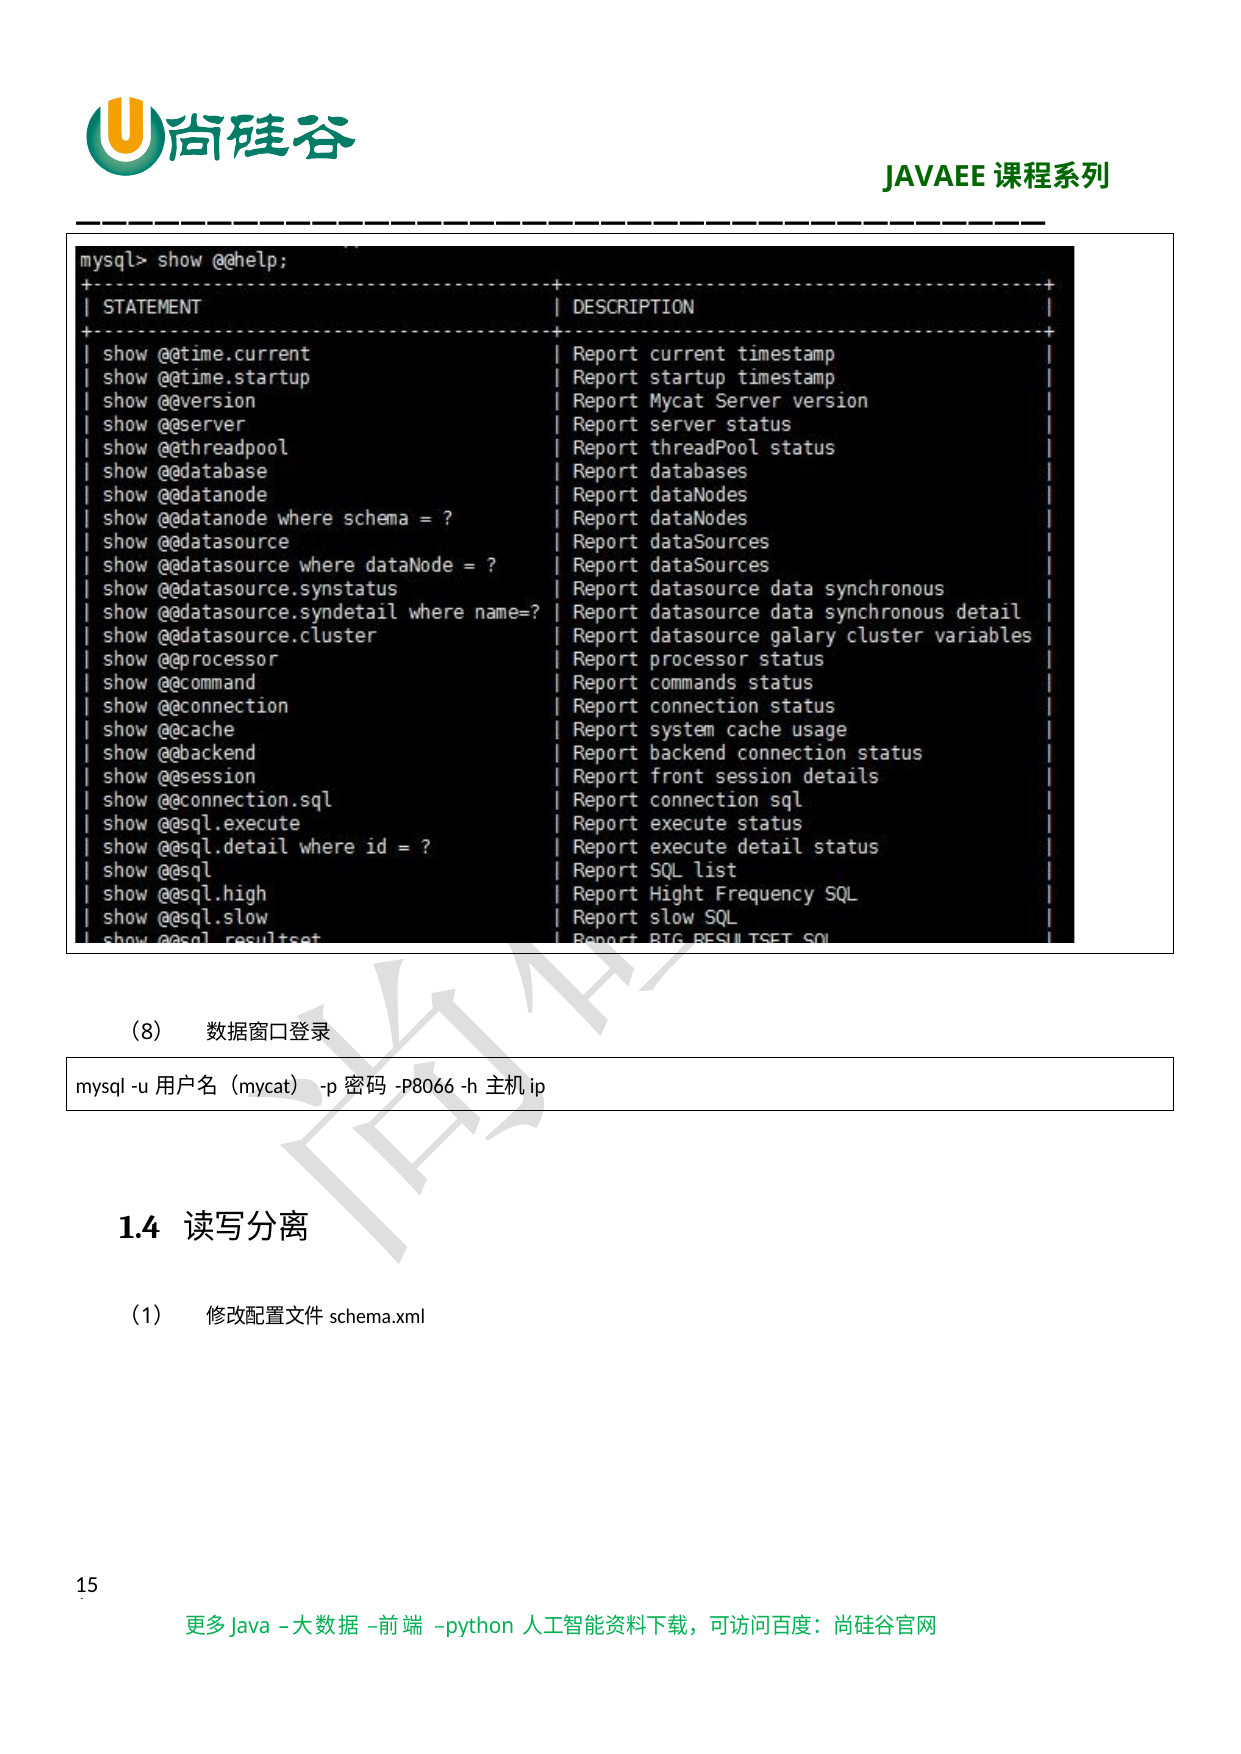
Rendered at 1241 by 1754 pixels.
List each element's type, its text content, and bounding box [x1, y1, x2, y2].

picture [86, 97, 356, 176]
list 数据窗口登录 [119, 1016, 1240, 1046]
table_header mysql -u 用户名（mycat） -p 密码 -P8066 -h 主机 ip [67, 1058, 1173, 1109]
table_header [67, 234, 1173, 952]
list 修改配置文件 schema.xml [119, 1301, 1240, 1330]
picture [75, 246, 1075, 943]
subtitle 读写分离 [119, 1203, 1240, 1249]
